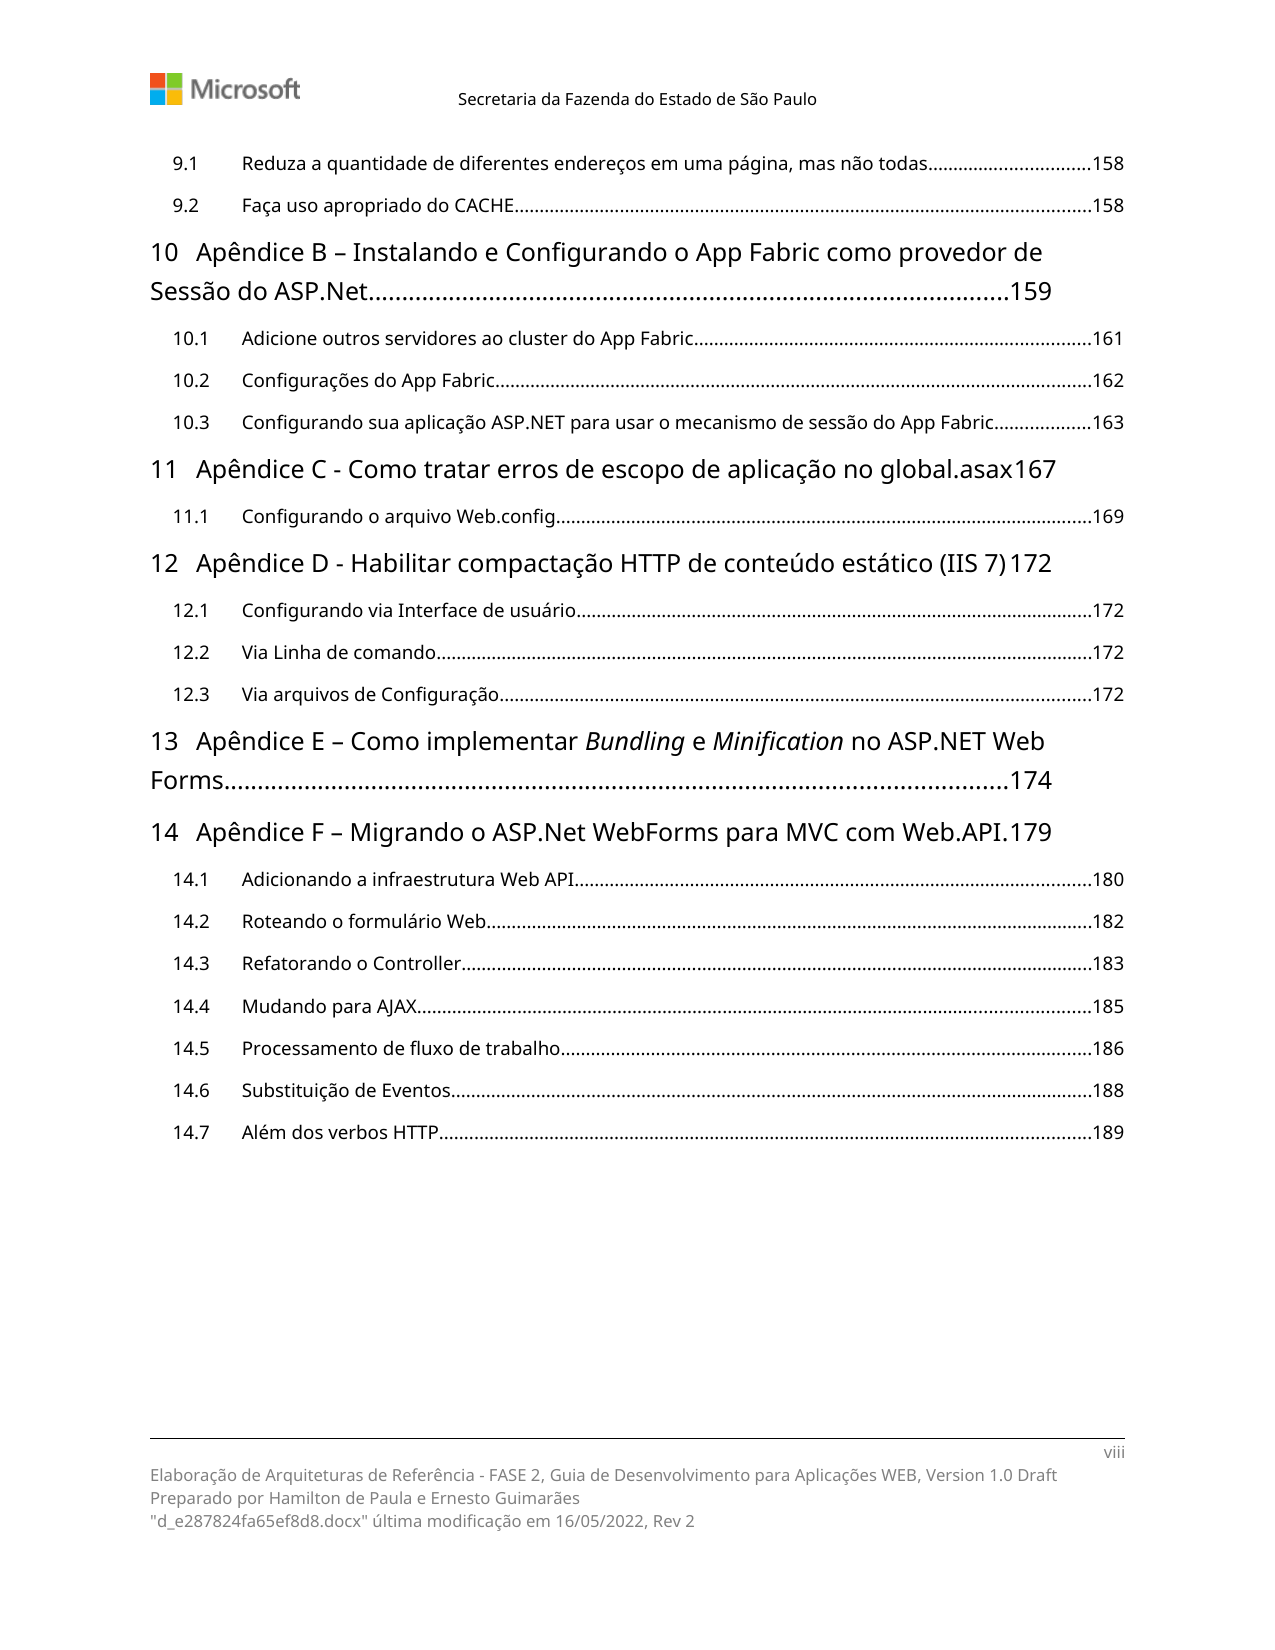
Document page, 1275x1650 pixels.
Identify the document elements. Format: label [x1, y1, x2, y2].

picture [150, 73, 300, 106]
